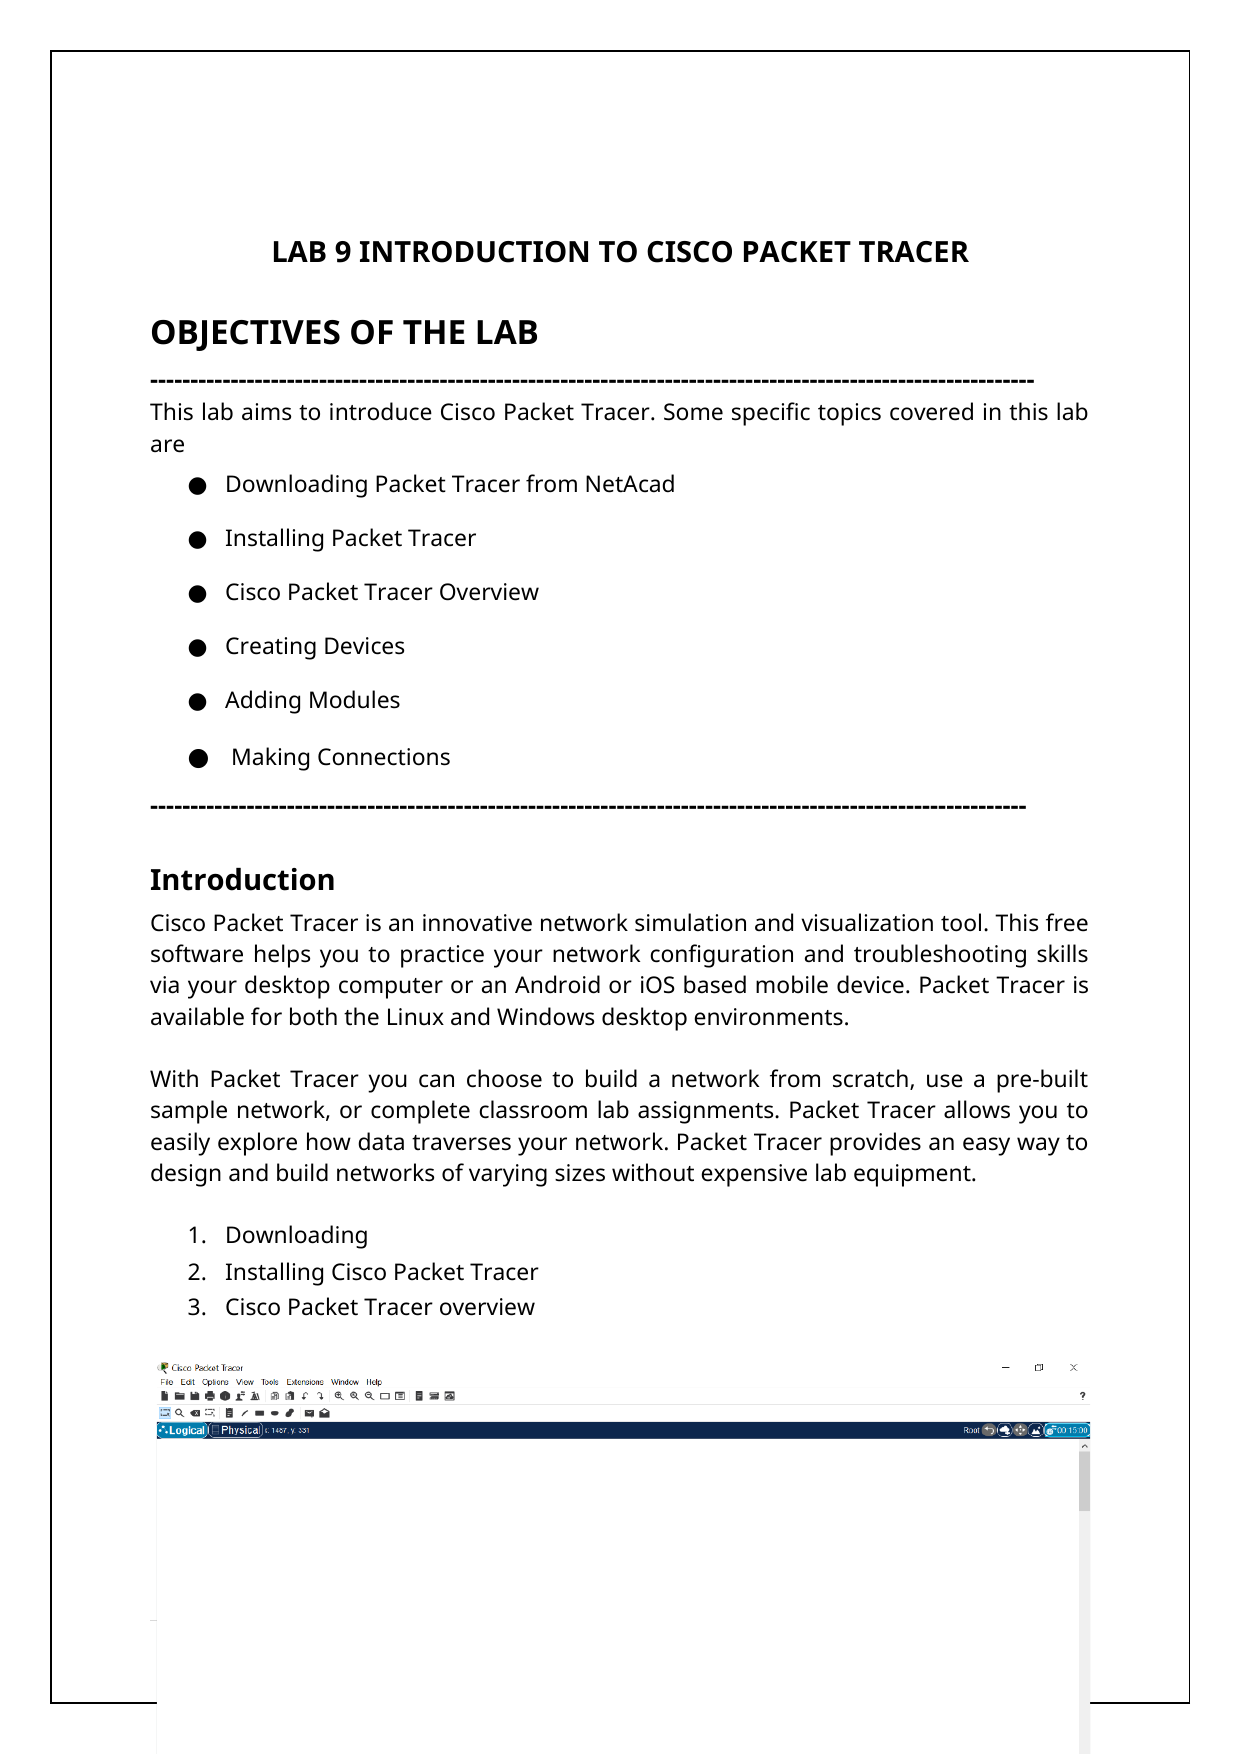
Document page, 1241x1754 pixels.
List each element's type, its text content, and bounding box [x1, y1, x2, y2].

list Adding Modules [187, 674, 1090, 722]
text Cisco Packet Tracer is an innovative network simulation and visualization tool. This free software helps you to practice your network configuration and troubleshooting skills via your desktop computer or an Android or iOS based mobile device. Packet Tracer is available for both the Linux and Windows desktop environments. [150, 907, 1090, 1032]
text ------------------------------------------------------------------------------------------------------------- [150, 787, 1090, 821]
text This lab aims to introduce Cisco Packet Tracer. Some specific topics covered in this lab are [150, 396, 1090, 459]
list Creating Devices [187, 621, 1090, 668]
picture [184, 1427, 192, 1435]
picture [156, 1360, 1091, 1754]
list Cisco Packet Tracer Overview [187, 567, 1090, 614]
subtitle OBJECTIVES OF THE LAB [150, 308, 1090, 354]
list Downloading [187, 1219, 1090, 1251]
subtitle Introduction [150, 859, 1090, 899]
list Installing Cisco Packet Tracer [187, 1255, 1090, 1287]
list Downloading Packet Tracer from NetAcad [187, 459, 1090, 506]
text -------------------------------------------------------------------------------------------------------------- [150, 362, 1090, 396]
list Cisco Packet Tracer overview [187, 1291, 1090, 1323]
text With Packet Tracer you can choose to build a network from scratch, use a pre-built sample network, or complete classroom lab assignments. Packet Tracer allows you to easily explore how data traverses your network. Packet Tracer provides an easy way to design and build networks of varying sizes without expensive lab equipment. [150, 1063, 1090, 1188]
list Making Connections [187, 728, 1090, 780]
subtitle LAB 9 INTRODUCTION TO CISCO PACKET TRACER [150, 231, 1090, 271]
list Installing Packet Tracer [187, 513, 1090, 560]
